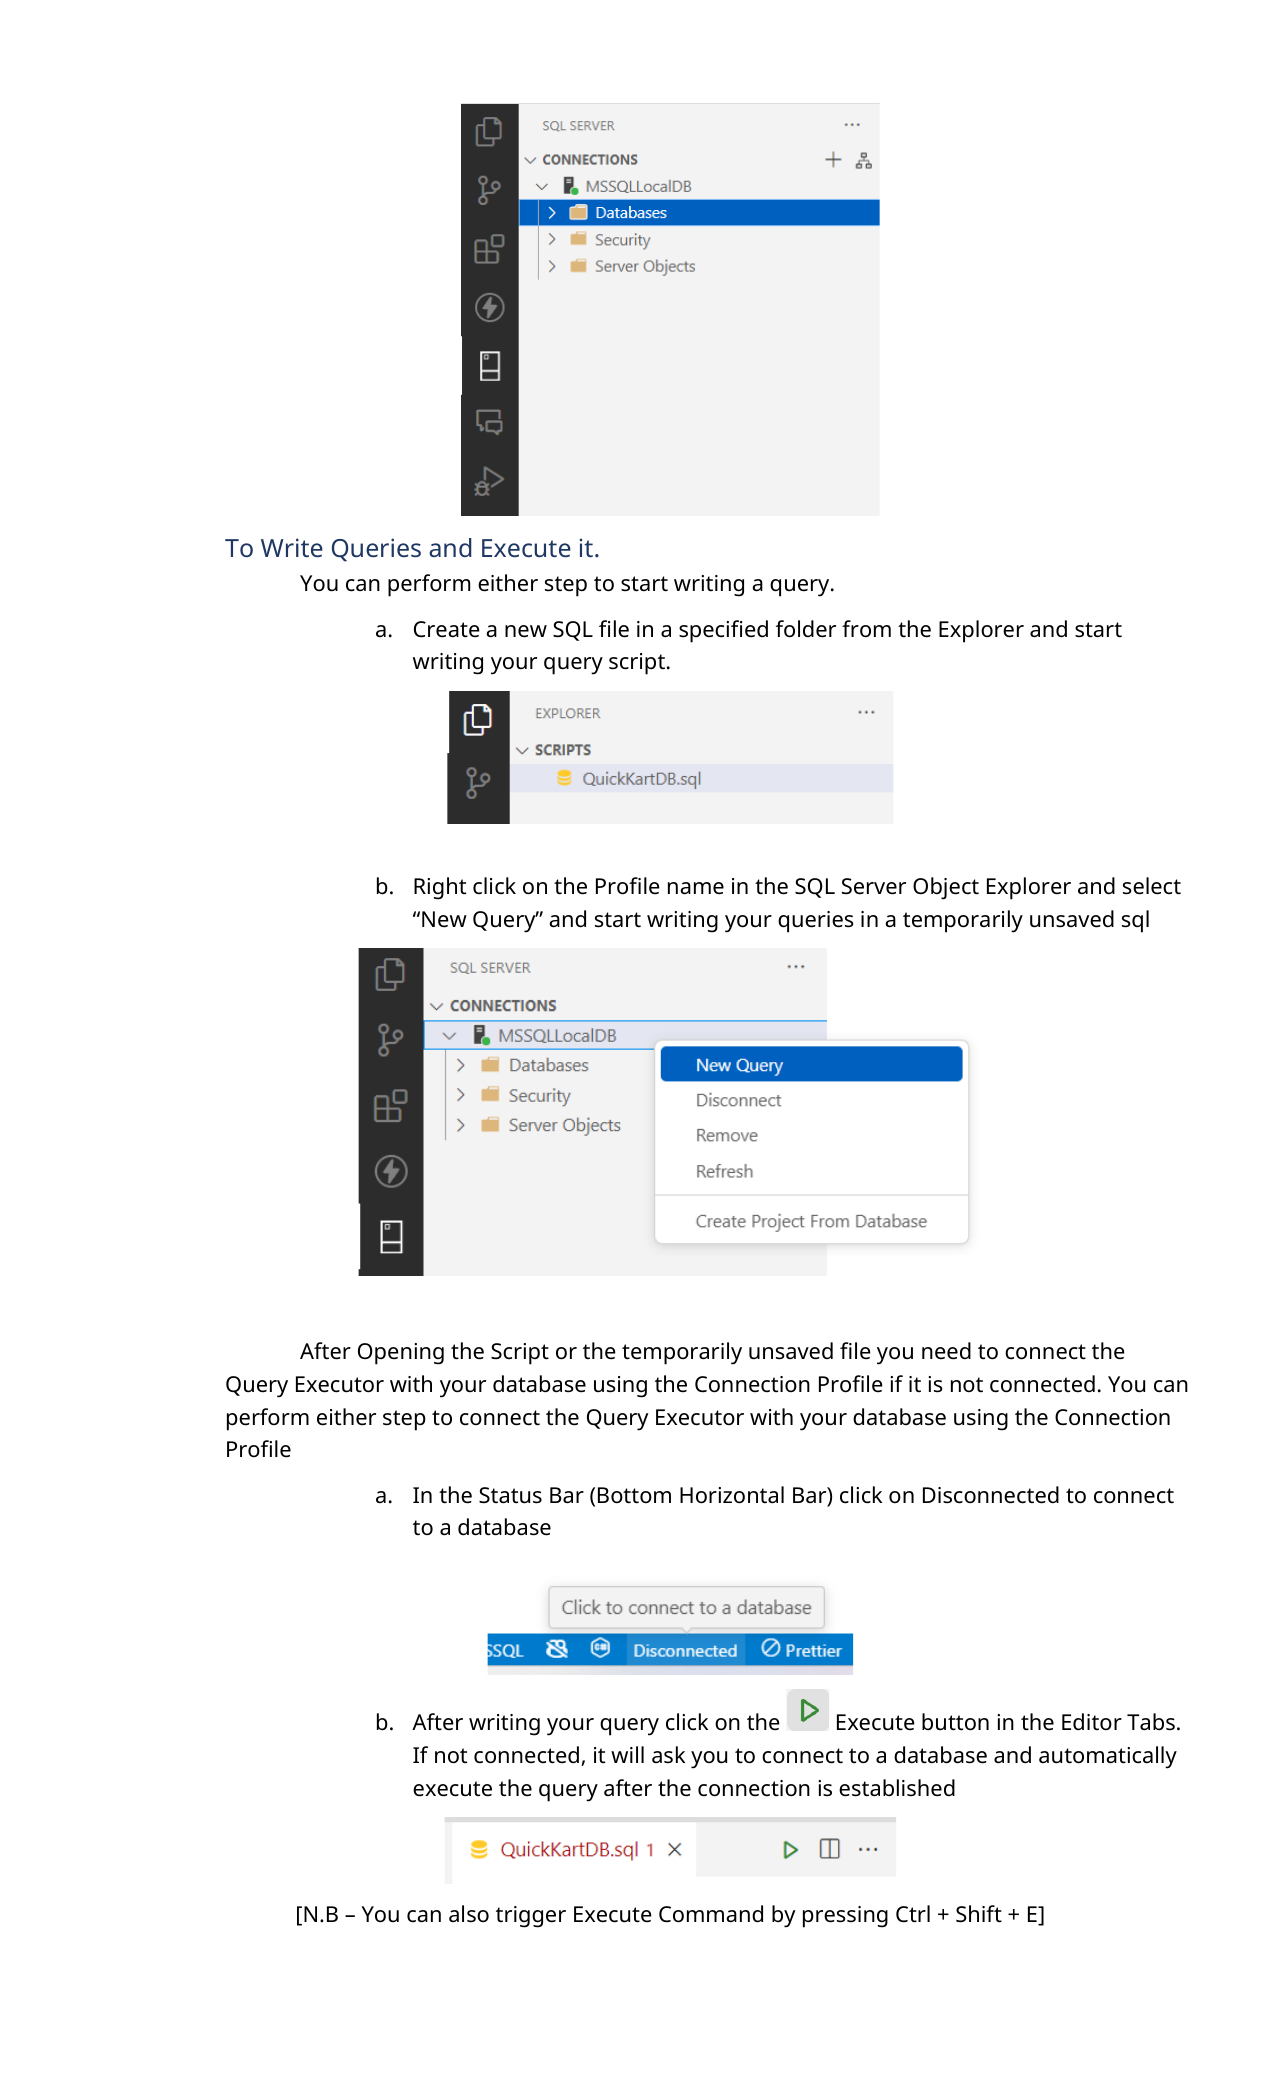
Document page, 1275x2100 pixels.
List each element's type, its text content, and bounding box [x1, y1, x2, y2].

text You can perform either step to start writing a query. [225, 568, 1191, 598]
list Right click on the Profile name in the SQL Server Object Explorer and select “New Query” and start writing your queries in a temporarily unsaved sql [375, 871, 1191, 933]
picture [358, 948, 983, 1276]
list Create a new SQL file in a specified folder from the Explorer and start writing your query script. [375, 613, 1191, 676]
list In the Status Bar (Bottom Horizontal Bar) click on Disconnected to connect to a database [375, 1480, 1191, 1542]
text [N.B – You can also trigger Execute Command by pressing Ctrl + Shift + E] [150, 1899, 1191, 1929]
list After writing your query click on the Execute button in the Editor Tabs. If not connected, it will ask you to connect to a database and automatically execute the query after the connection is established [375, 1689, 1191, 1802]
picture [786, 1689, 830, 1731]
picture [444, 1817, 897, 1884]
picture [447, 691, 894, 824]
picture [487, 1557, 854, 1675]
text After Opening the Script or the temporarily unsaved file you need to connect the Query Executor with your database using the Connection Profile if it is not connected. You can perform either step to connect the Query Executor with your database using the Connection Profile [225, 1336, 1191, 1464]
subtitle To Write Queries and Execute it. [150, 531, 1191, 565]
picture [461, 103, 880, 516]
